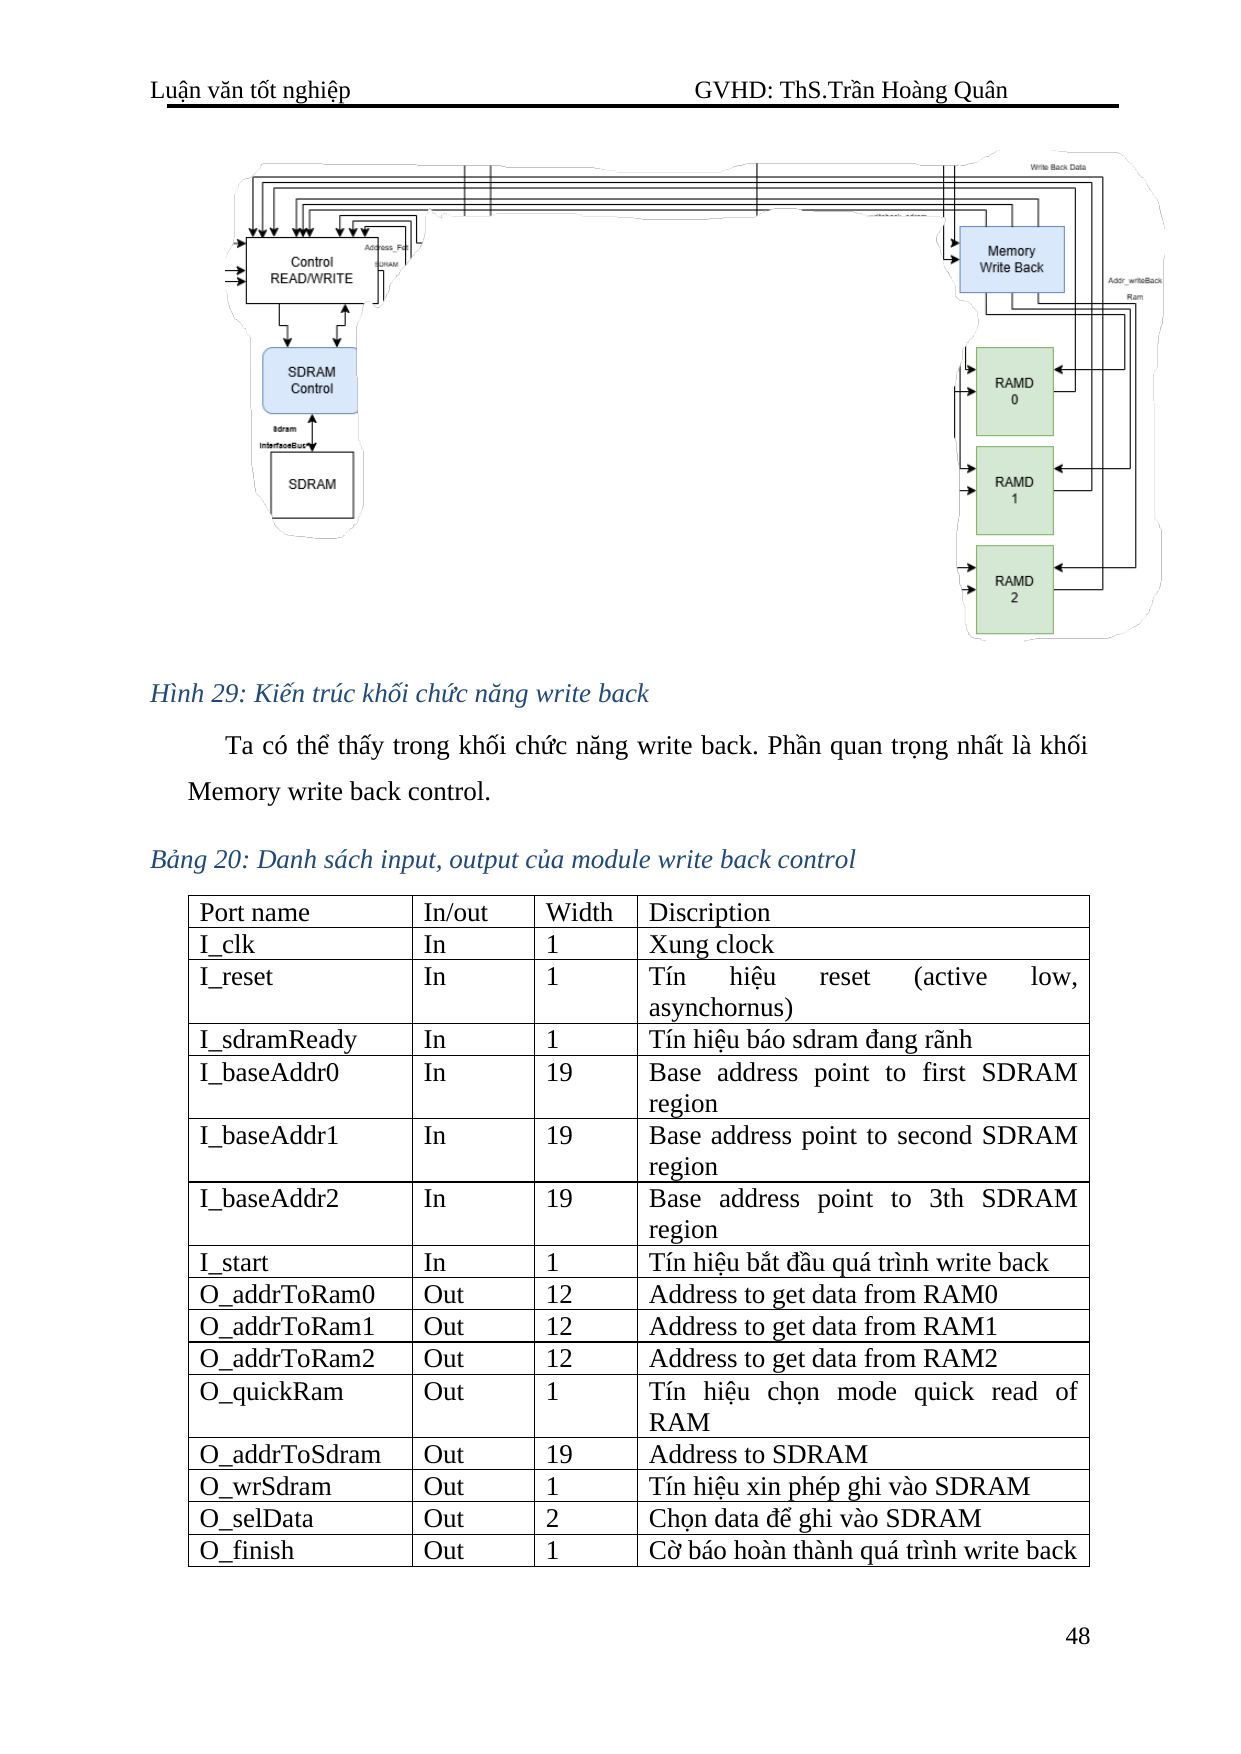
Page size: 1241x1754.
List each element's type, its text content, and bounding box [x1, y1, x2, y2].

table_cell 19 [535, 1183, 637, 1245]
table_header Port name [189, 896, 412, 927]
table_cell O_quickRam [189, 1375, 412, 1437]
table_cell In [413, 1119, 534, 1181]
table_cell 1 [535, 960, 637, 1023]
table_cell Address to SDRAM [638, 1438, 1089, 1469]
table_header In/out [413, 896, 534, 927]
picture [225, 150, 1166, 642]
table_cell 1 [535, 1470, 637, 1501]
table_cell Out [413, 1438, 534, 1469]
table_cell I_baseAddr2 [189, 1183, 412, 1245]
table_cell Out [413, 1375, 534, 1437]
table_cell Out [413, 1310, 534, 1341]
table_cell 1 [535, 1246, 637, 1277]
table_cell Tín hiệu bắt đầu quá trình write back [638, 1246, 1089, 1277]
table_header Discription [638, 896, 1089, 927]
table_cell 1 [535, 1024, 637, 1055]
table_cell Xung clock [638, 928, 1089, 959]
table_cell O_wrSdram [189, 1470, 412, 1501]
table_cell In [413, 960, 534, 1023]
table_cell In [413, 1183, 534, 1245]
table_cell I_sdramReady [189, 1024, 412, 1055]
table_cell I_baseAddr1 [189, 1119, 412, 1181]
table_cell Tín hiệu xin phép ghi vào SDRAM [638, 1470, 1089, 1501]
table_cell Out [413, 1343, 534, 1373]
table_cell 1 [535, 1375, 637, 1437]
list Ta có thể thấy trong khối chức năng write back. Phần quan trọng nhất là khối Memory write back control. [187, 729, 1090, 807]
table_cell 1 [535, 928, 637, 959]
table_cell In [413, 1056, 534, 1118]
table_cell I_baseAddr0 [189, 1056, 412, 1118]
text Hình 29: Kiến trúc khối chức năng write back [150, 677, 1090, 708]
table_cell Out [413, 1535, 534, 1566]
table_cell Tín hiệu báo sdram đang rãnh [638, 1024, 1089, 1055]
table_cell 19 [535, 1056, 637, 1118]
table_cell O_finish [189, 1535, 412, 1566]
table_cell O_addrToRam0 [189, 1278, 412, 1309]
table_cell O_addrToRam2 [189, 1343, 412, 1373]
table_cell 1 [535, 1535, 637, 1566]
table_cell 19 [535, 1438, 637, 1469]
table_cell O_selData [189, 1502, 412, 1533]
table_cell In [413, 928, 534, 959]
table_cell Address to get data from RAM0 [638, 1278, 1089, 1309]
table_cell 12 [535, 1310, 637, 1341]
table_cell I_start [189, 1246, 412, 1277]
table_cell Out [413, 1502, 534, 1533]
text Bảng 20: Danh sách input, output của module write back control [150, 843, 1090, 874]
table_cell 12 [535, 1278, 637, 1309]
table_cell Out [413, 1278, 534, 1309]
table_cell Base address point to second SDRAM region [638, 1119, 1089, 1181]
table_cell Base address point to first SDRAM region [638, 1056, 1089, 1118]
table_cell I_reset [189, 960, 412, 1023]
table_cell 19 [535, 1119, 637, 1181]
table_cell Address to get data from RAM1 [638, 1310, 1089, 1341]
table_cell O_addrToRam1 [189, 1310, 412, 1341]
table_cell I_clk [189, 928, 412, 959]
table_cell O_addrToSdram [189, 1438, 412, 1469]
table_cell In [413, 1246, 534, 1277]
table_cell 2 [535, 1502, 637, 1533]
table_cell Out [413, 1470, 534, 1501]
table_cell Tín hiệu chọn mode quick read of RAM [638, 1375, 1089, 1437]
table_cell Cờ báo hoàn thành quá trình write back [638, 1535, 1089, 1566]
table_cell Base address point to 3th SDRAM region [638, 1183, 1089, 1245]
table_cell Address to get data from RAM2 [638, 1343, 1089, 1373]
table_cell Tín hiệu reset (active low, asynchornus) [638, 960, 1089, 1023]
table_cell Chọn data để ghi vào SDRAM [638, 1502, 1089, 1533]
table_cell In [413, 1024, 534, 1055]
table_cell 12 [535, 1343, 637, 1373]
table_header Width [535, 896, 637, 927]
